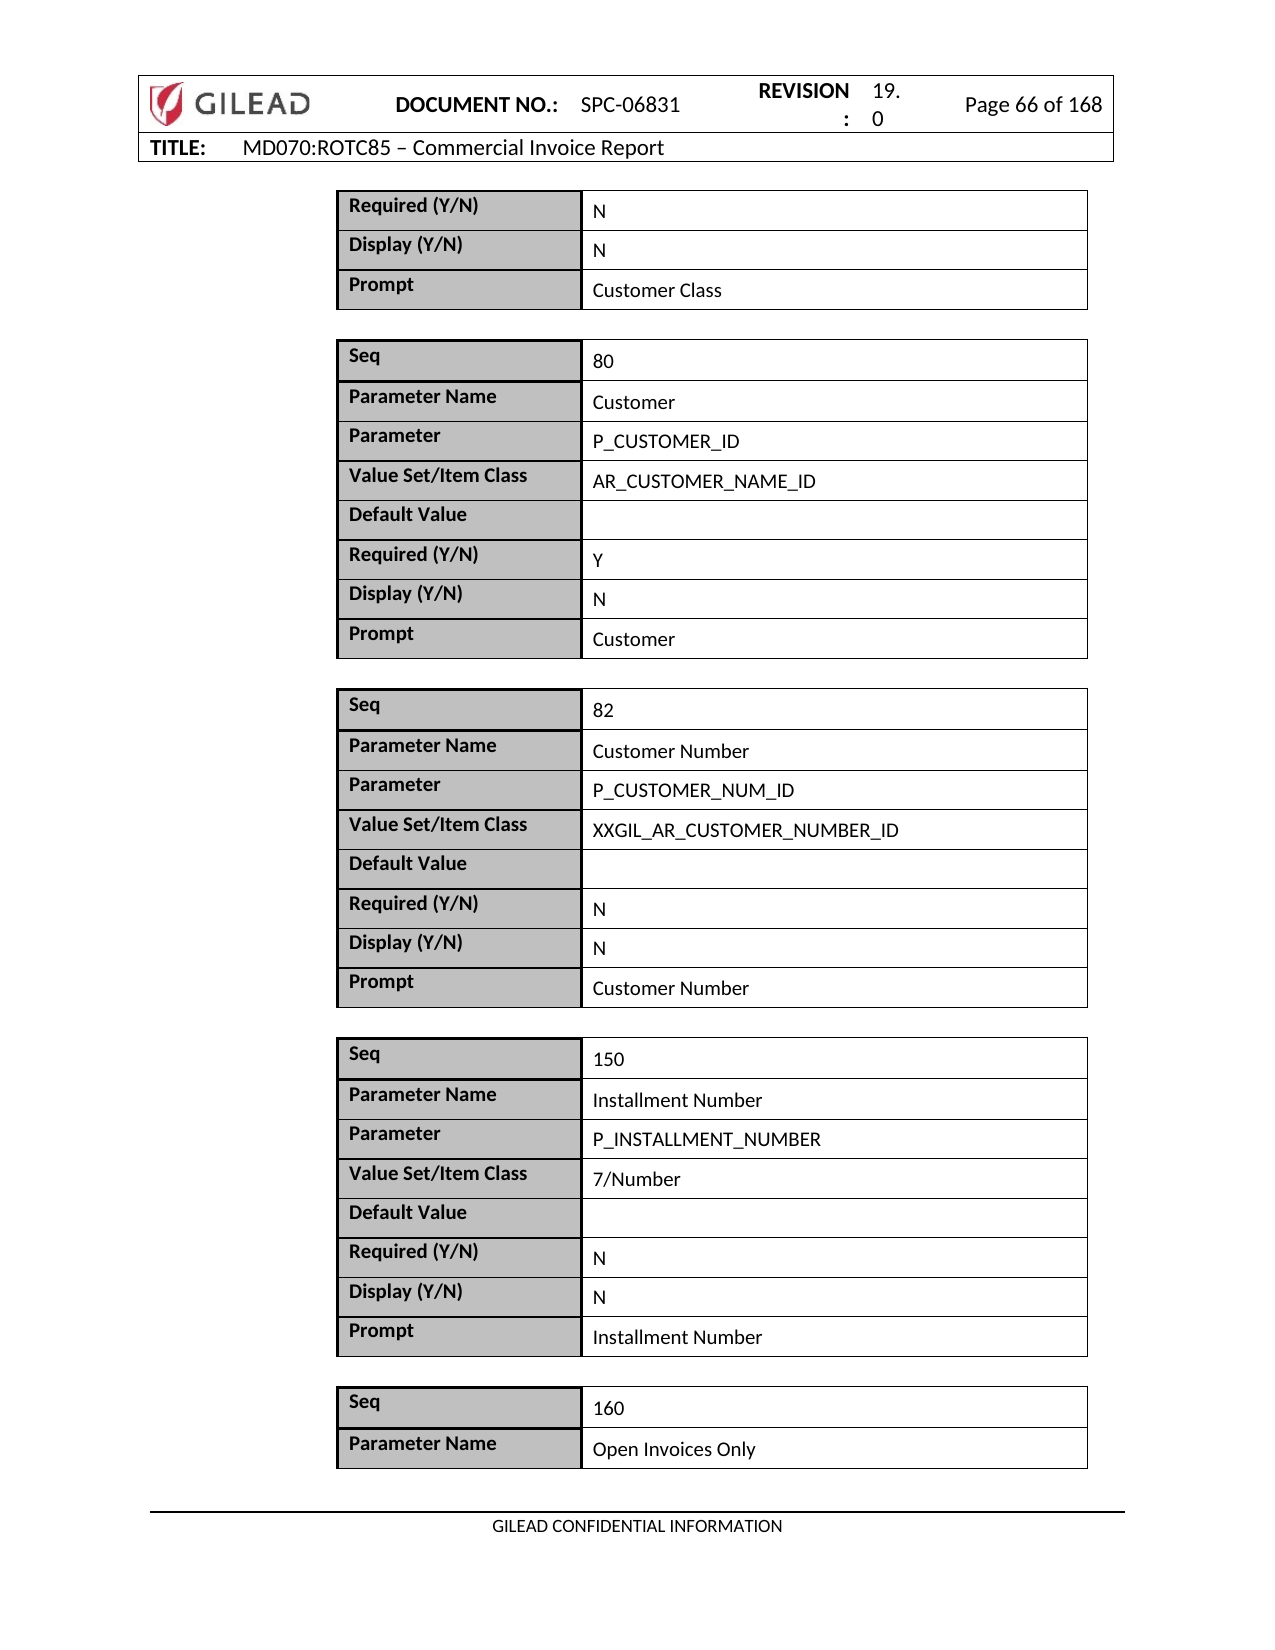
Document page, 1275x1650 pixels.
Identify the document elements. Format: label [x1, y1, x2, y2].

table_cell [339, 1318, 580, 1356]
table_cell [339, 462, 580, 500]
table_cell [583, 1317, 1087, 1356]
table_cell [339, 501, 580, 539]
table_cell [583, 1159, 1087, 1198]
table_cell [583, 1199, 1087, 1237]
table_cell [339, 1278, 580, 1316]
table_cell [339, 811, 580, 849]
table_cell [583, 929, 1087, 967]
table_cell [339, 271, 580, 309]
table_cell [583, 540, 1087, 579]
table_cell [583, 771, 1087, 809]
picture [150, 82, 310, 126]
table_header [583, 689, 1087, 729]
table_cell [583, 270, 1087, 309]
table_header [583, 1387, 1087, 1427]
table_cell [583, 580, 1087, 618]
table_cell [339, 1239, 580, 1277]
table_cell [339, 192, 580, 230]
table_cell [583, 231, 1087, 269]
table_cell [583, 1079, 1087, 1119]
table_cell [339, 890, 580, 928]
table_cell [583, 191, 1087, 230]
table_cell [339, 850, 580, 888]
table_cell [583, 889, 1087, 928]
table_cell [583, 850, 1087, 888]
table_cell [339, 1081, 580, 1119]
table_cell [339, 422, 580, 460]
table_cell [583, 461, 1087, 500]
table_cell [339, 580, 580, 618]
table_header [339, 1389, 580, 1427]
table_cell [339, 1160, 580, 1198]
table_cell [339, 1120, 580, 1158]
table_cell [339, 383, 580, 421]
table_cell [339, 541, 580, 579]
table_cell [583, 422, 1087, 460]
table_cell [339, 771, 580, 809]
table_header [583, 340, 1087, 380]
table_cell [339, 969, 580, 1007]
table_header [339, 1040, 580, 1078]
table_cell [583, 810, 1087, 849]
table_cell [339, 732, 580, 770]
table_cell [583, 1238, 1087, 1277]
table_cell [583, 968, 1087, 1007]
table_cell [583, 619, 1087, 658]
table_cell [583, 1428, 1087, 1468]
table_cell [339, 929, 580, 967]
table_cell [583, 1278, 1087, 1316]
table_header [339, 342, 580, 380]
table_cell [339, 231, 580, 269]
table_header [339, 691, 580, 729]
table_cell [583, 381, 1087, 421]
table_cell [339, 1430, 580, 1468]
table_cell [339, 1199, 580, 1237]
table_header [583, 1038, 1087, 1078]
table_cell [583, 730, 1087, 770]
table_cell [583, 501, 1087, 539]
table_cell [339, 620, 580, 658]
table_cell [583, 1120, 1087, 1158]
